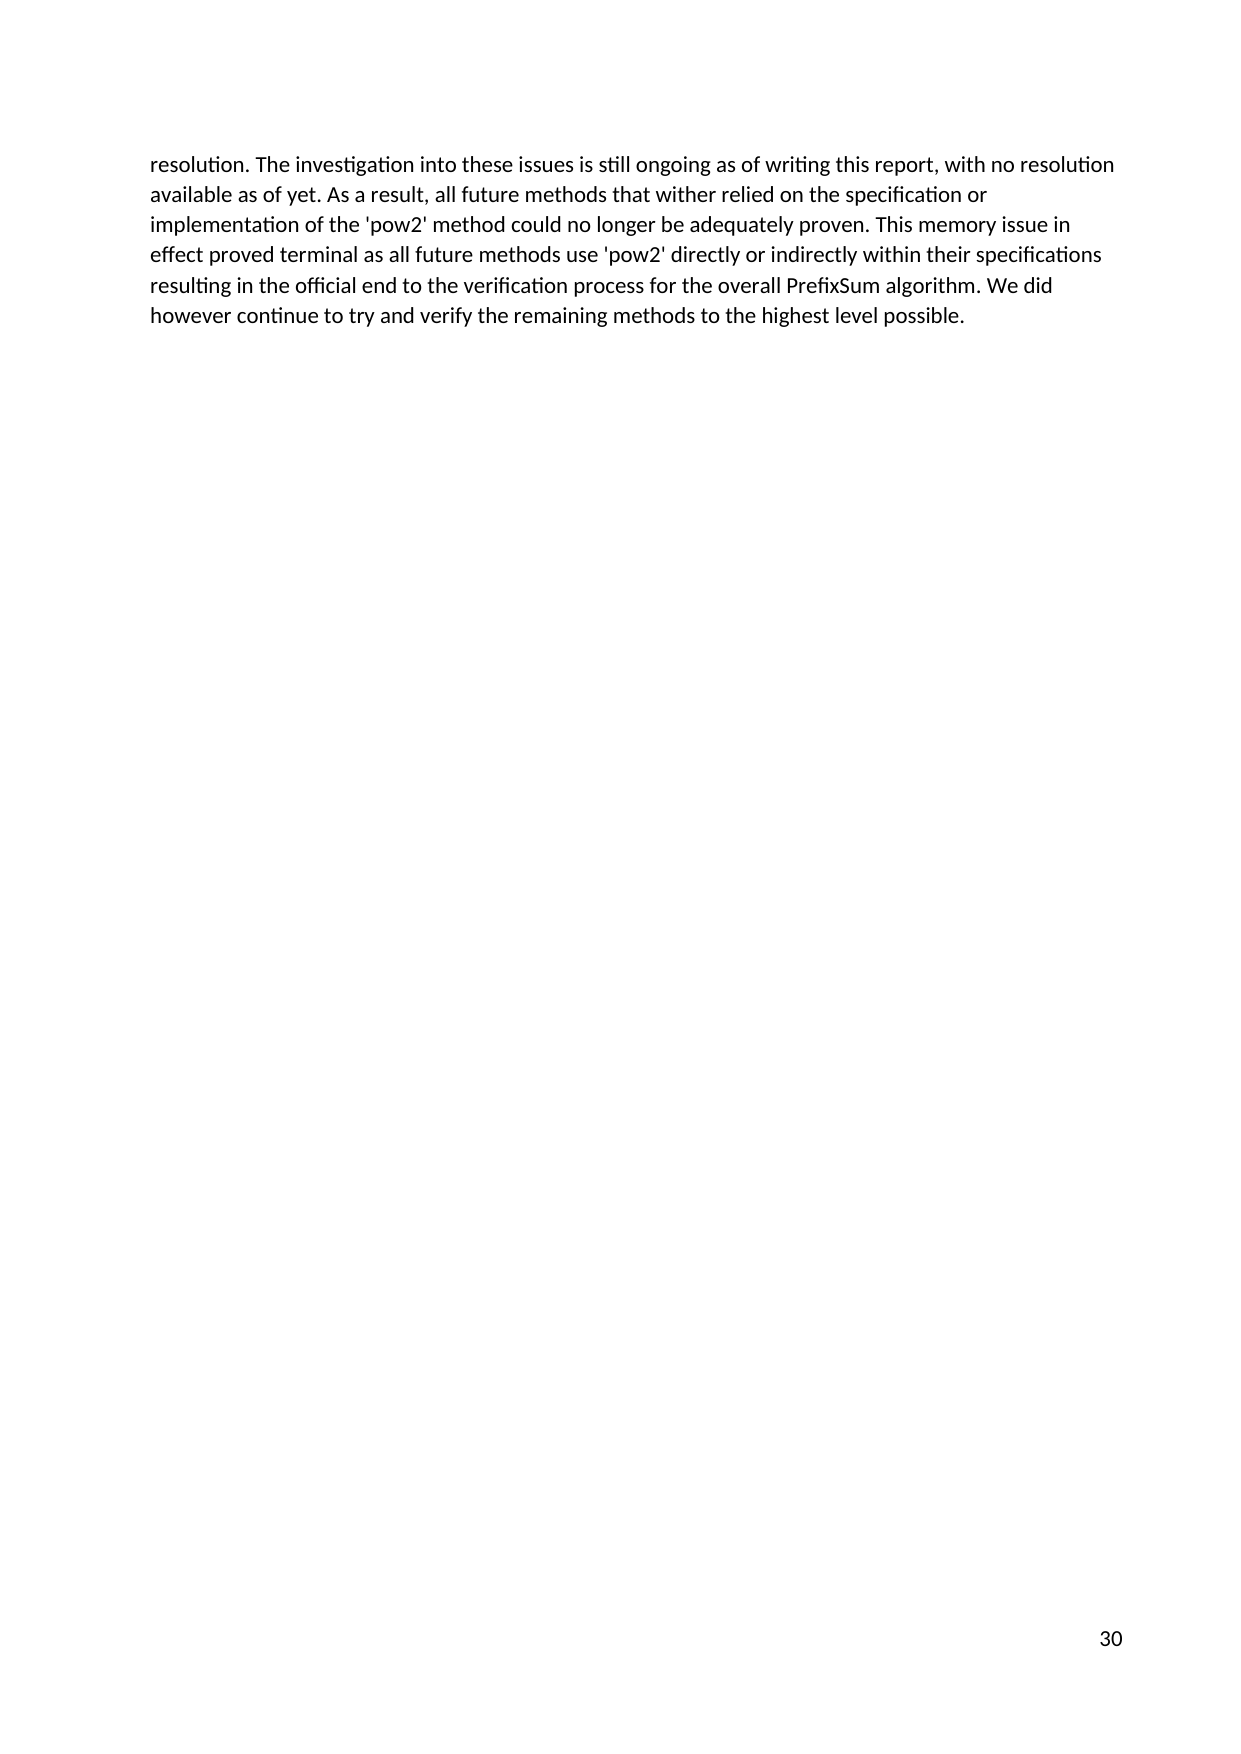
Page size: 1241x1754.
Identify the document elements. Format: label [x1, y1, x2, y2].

text [150, 150, 1122, 329]
